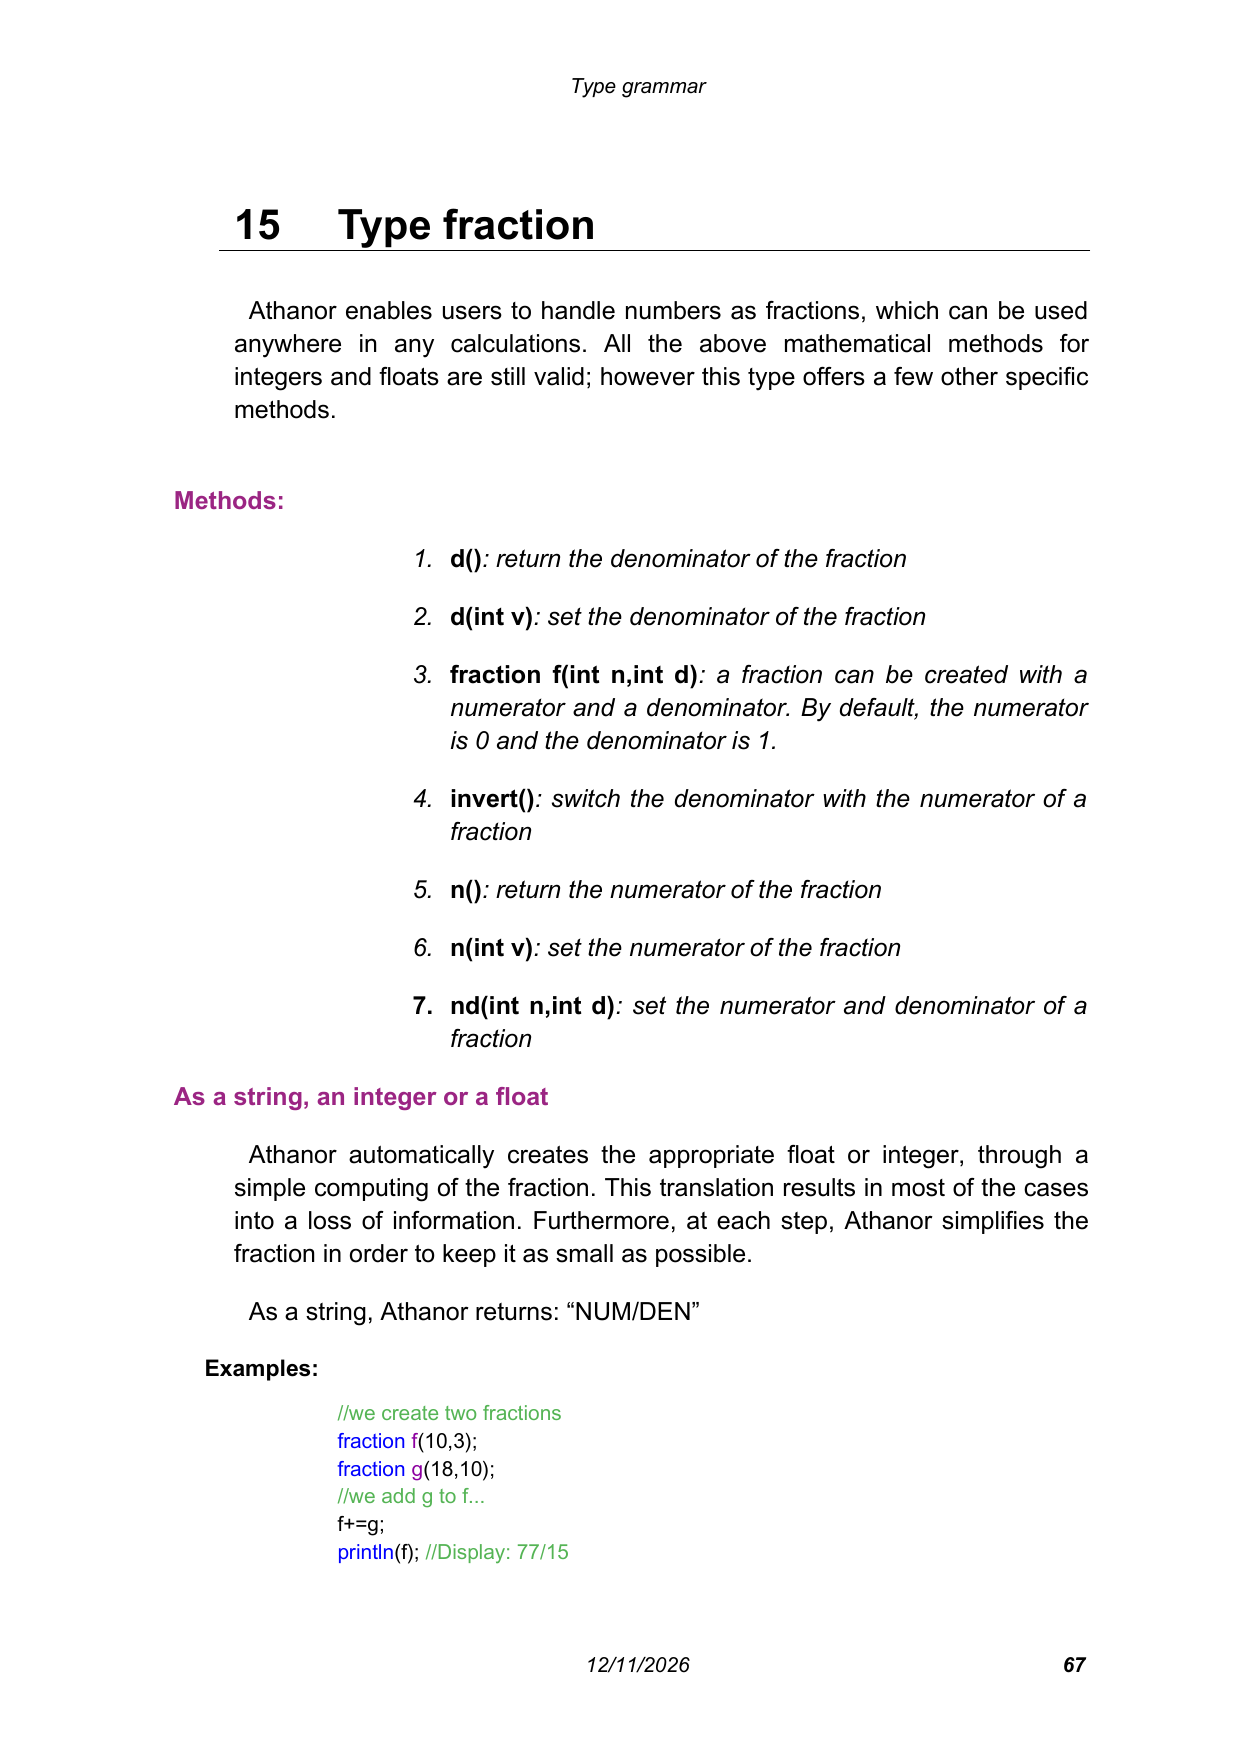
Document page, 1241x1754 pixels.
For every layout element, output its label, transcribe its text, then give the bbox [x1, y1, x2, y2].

text fraction f(10,3); [337, 1426, 1090, 1454]
list d(): return the denominator of the fraction [412, 544, 1090, 573]
list fraction f(int n,int d): a fraction can be created with a numerator and a denominator. By default, the numerator is 0 and the denominator is 1. [412, 660, 1090, 755]
list invert(): switch the denominator with the numerator of a fraction [412, 784, 1090, 846]
list n(): return the numerator of the fraction [412, 875, 1090, 904]
text As a string, Athanor returns: “NUM/DEN” [234, 1297, 1090, 1326]
text f+=g; [337, 1509, 1090, 1537]
list n(int v): set the numerator of the fraction [412, 933, 1090, 962]
text Athanor enables users to handle numbers as fractions, which can be used anywhere in any calculations. All the above mathematical methods for integers and floats are still valid; however this type offers a few other specific methods. [234, 296, 1090, 423]
text println(f); //Display: 77/15 [337, 1537, 1090, 1565]
list d(int v): set the denominator of the fraction [412, 602, 1090, 631]
text fraction g(18,10); [337, 1454, 1090, 1482]
subtitle As a string, an integer or a float [174, 1082, 1090, 1111]
text //we create two fractions [337, 1398, 1090, 1426]
text //we add g to f... [337, 1482, 1090, 1509]
subtitle Type fraction [219, 200, 1090, 250]
text Athanor automatically creates the appropriate float or integer, through a simple computing of the fraction. This translation results in most of the cases into a loss of information. Furthermore, at each step, Athanor simplifies the fraction in order to keep it as small as possible. [234, 1140, 1090, 1268]
subtitle Examples: [204, 1355, 1090, 1382]
subtitle Methods: [174, 486, 1090, 514]
list nd(int n,int d): set the numerator and denominator of a fraction [412, 991, 1090, 1053]
